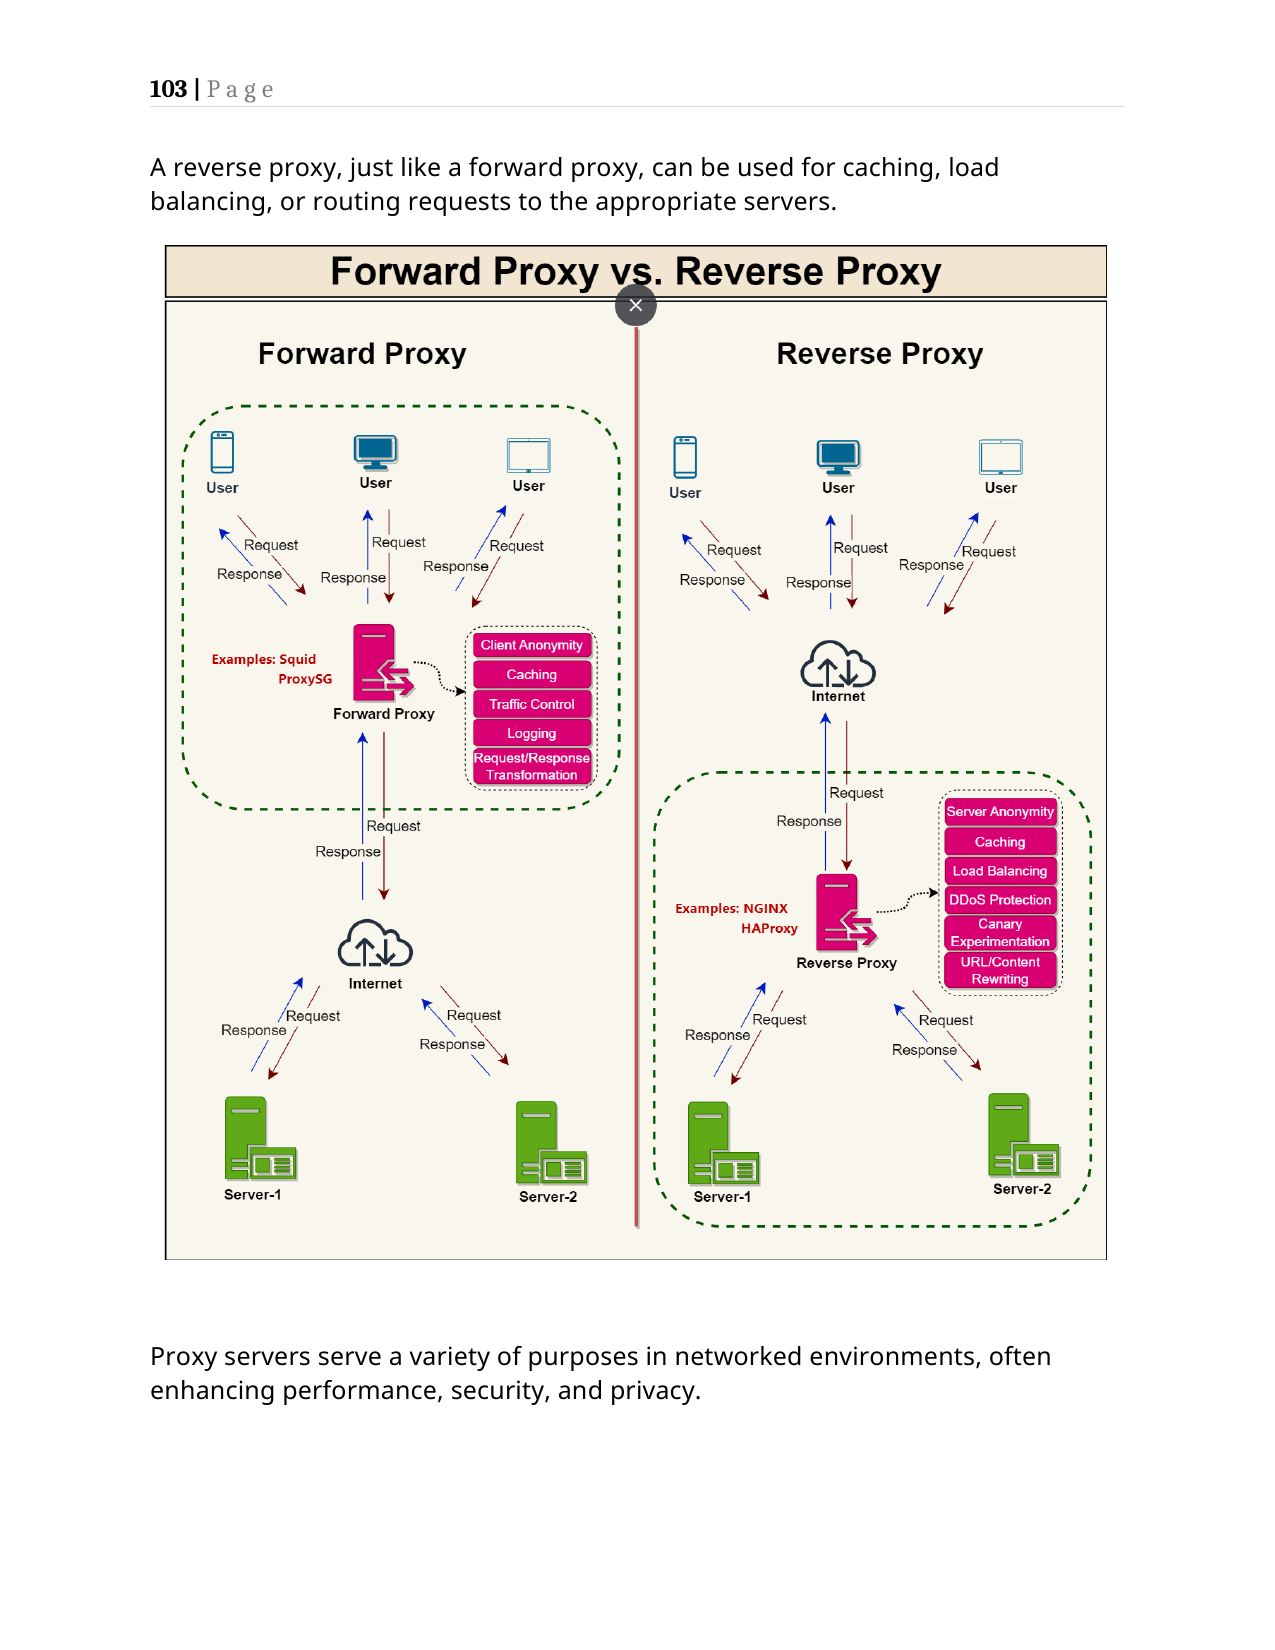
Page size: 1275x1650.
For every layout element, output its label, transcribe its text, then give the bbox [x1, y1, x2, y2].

text A reverse proxy, just like a forward proxy, can be used for caching, load balancing, or routing requests to the appropriate servers. [150, 150, 1125, 218]
picture [150, 245, 1125, 1260]
text Proxy servers serve a variety of purposes in networked environments, often enhancing performance, security, and privacy. [702, 1339, 1125, 1407]
